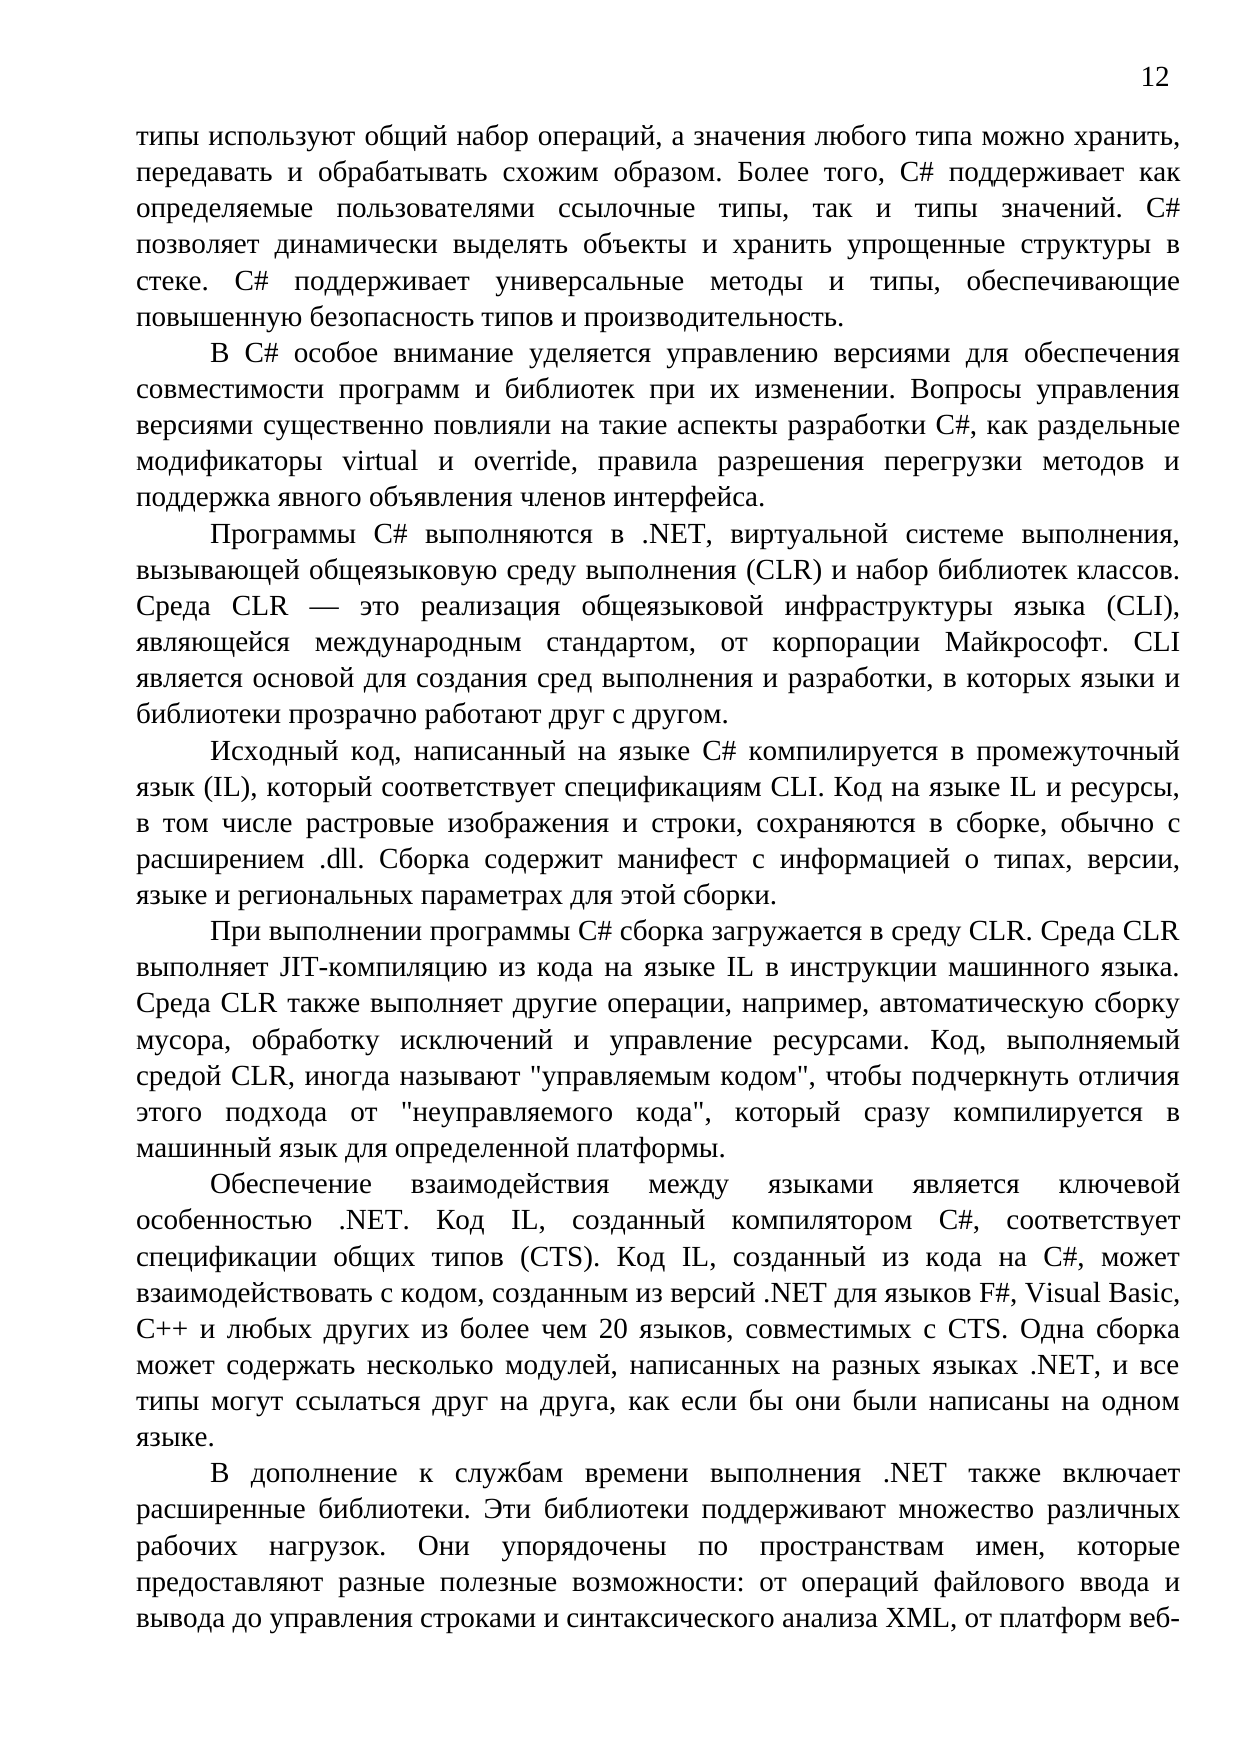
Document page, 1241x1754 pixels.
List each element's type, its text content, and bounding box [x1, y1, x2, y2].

text Обеспечение взаимодействия между языками является ключевой особенностью .NET. Код IL, созданный компилятором C#, соответствует спецификации общих типов (CTS). Код IL, созданный из кода на C#, может взаимодействовать с кодом, созданным из версий .NET для языков F#, Visual Basic, C++ и любых других из более чем 20 языков, совместимых с CTS. Одна сборка может содержать несколько модулей, написанных на разных языках .NET, и все типы могут ссылаться друг на друга, как если бы они были написаны на одном языке. [136, 1166, 1181, 1453]
text Исходный код, написанный на языке C# компилируется в промежуточный язык (IL), который соответствует спецификациям CLI. Код на языке IL и ресурсы, в том числе растровые изображения и строки, сохраняются в сборке, обычно с расширением .dll. Сборка содержит манифест с информацией о типах, версии, языке и региональных параметрах для этой сборки. [136, 733, 1181, 911]
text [136, 118, 1181, 332]
text Программы C# выполняются в .NET, виртуальной системе выполнения, вызывающей общеязыковую среду выполнения (CLR) и набор библиотек классов. Среда CLR — это реализация общеязыковой инфраструктуры языка (CLI), являющейся международным стандартом, от корпорации Майкрософт. CLI является основой для создания сред выполнения и разработки, в которых языки и библиотеки прозрачно работают друг с другом. [136, 516, 1181, 730]
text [136, 1456, 1181, 1634]
text В C# особое внимание уделяется управлению версиями для обеспечения совместимости программ и библиотек при их изменении. Вопросы управления версиями существенно повлияли на такие аспекты разработки C#, как раздельные модификаторы virtual и override, правила разрешения перегрузки методов и поддержка явного объявления членов интерфейса. [136, 335, 1181, 513]
text При выполнении программы C# сборка загружается в среду CLR. Среда CLR выполняет JIT-компиляцию из кода на языке IL в инструкции машинного языка. Среда CLR также выполняет другие операции, например, автоматическую сборку мусора, обработку исключений и управление ресурсами. Код, выполняемый средой CLR, иногда называют "управляемым кодом", чтобы подчеркнуть отличия этого подхода от "неуправляемого кода", который сразу компилируется в машинный язык для определенной платформы. [136, 913, 1181, 1164]
